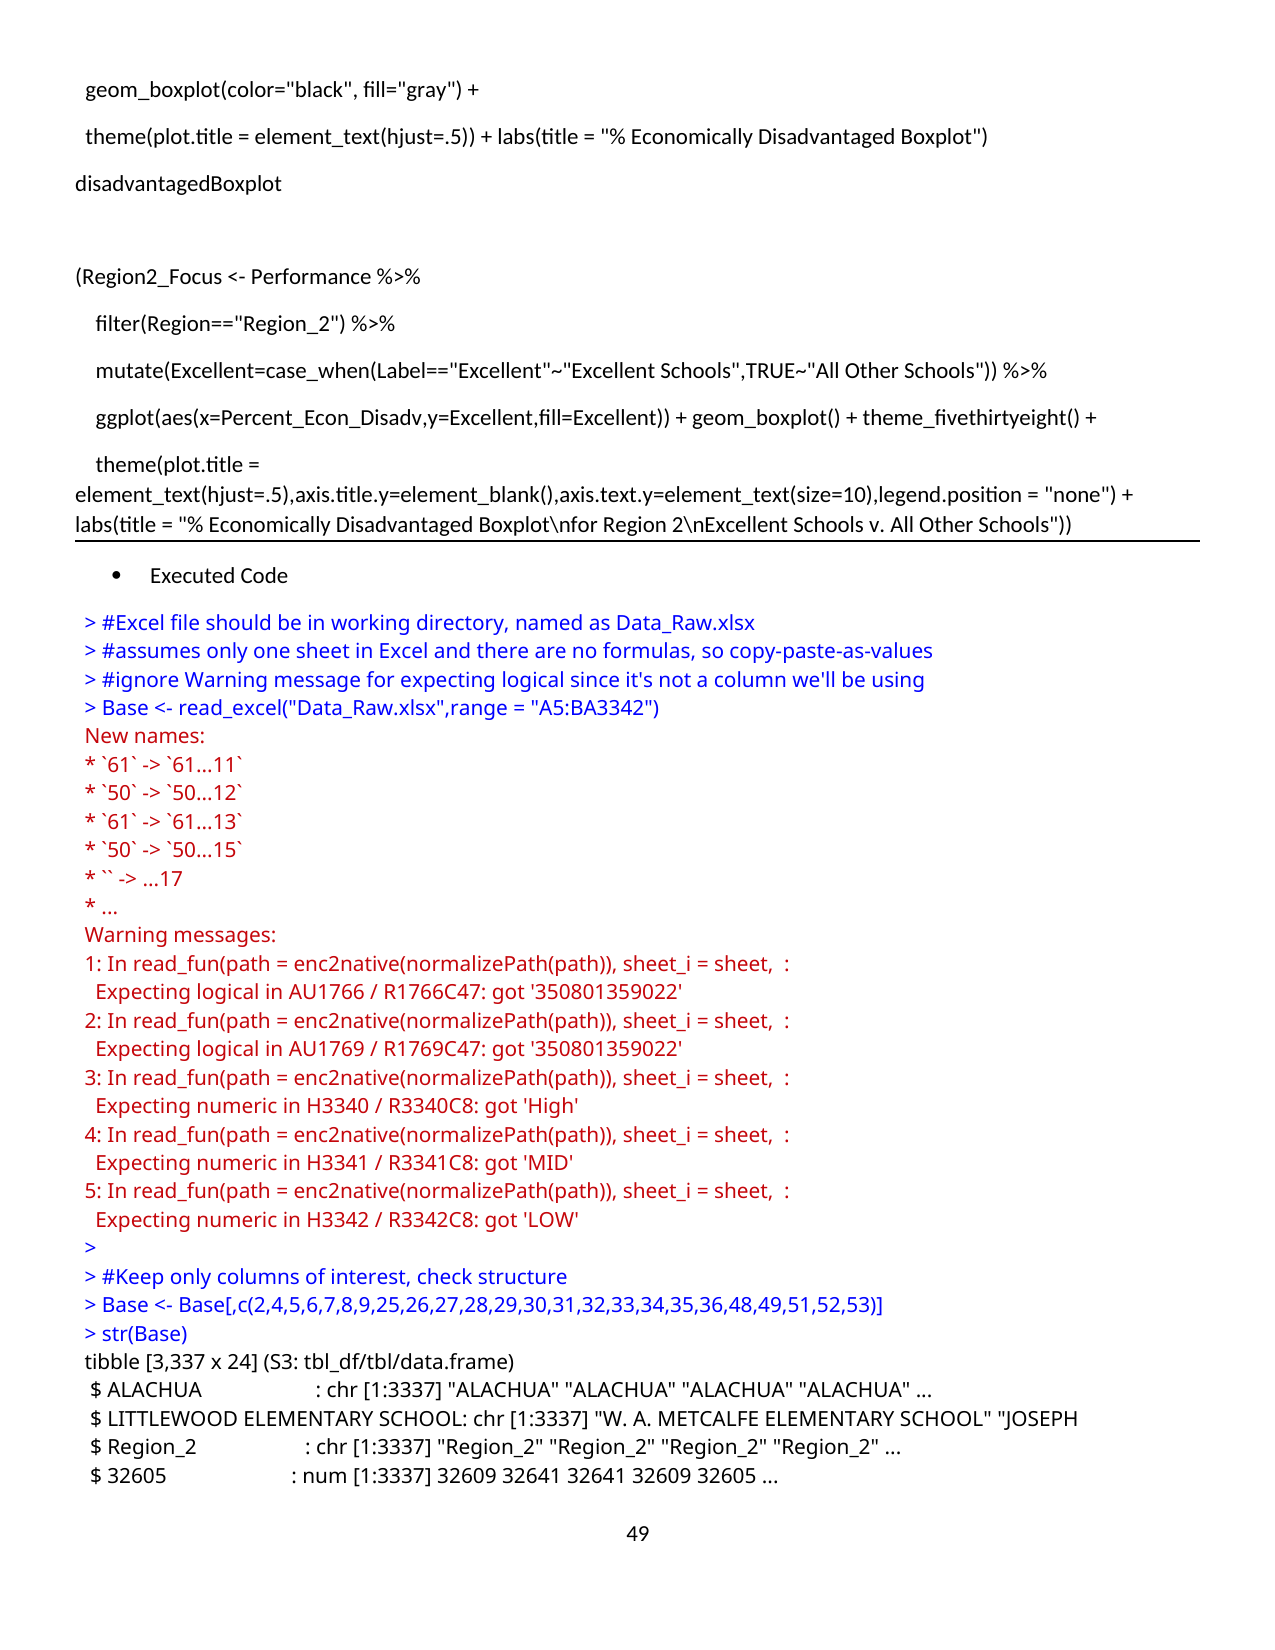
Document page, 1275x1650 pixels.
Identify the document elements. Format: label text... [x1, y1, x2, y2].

list Executed Code [112, 561, 1200, 589]
text mutate(Excellent=case_when(Label=="Excellent"~"Excellent Schools",TRUE~"All Other Schools")) %>% [75, 356, 1200, 384]
text theme(plot.title = element_text(hjust=.5),axis.title.y=element_blank(),axis.text.y=element_text(size=10),legend.position = "none") + labs(title = "% Economically Disadvantaged Boxplot\nfor Region 2\nExcellent Schools v. All Other Schools")) [75, 450, 1200, 540]
text disadvantagedBoxplot [75, 169, 1200, 197]
text (Region2_Focus <- Performance %>% [75, 262, 1200, 291]
text theme(plot.title = element_text(hjust=.5)) + labs(title = "% Economically Disadvantaged Boxplot") [75, 122, 1200, 150]
text ggplot(aes(x=Percent_Econ_Disadv,y=Excellent,fill=Excellent)) + geom_boxplot() + theme_fivethirtyeight() + [75, 403, 1200, 431]
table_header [75, 608, 1275, 1502]
text geom_boxplot(color="black", fill="gray") + [75, 75, 1200, 103]
text filter(Region=="Region_2") %>% [75, 309, 1200, 337]
